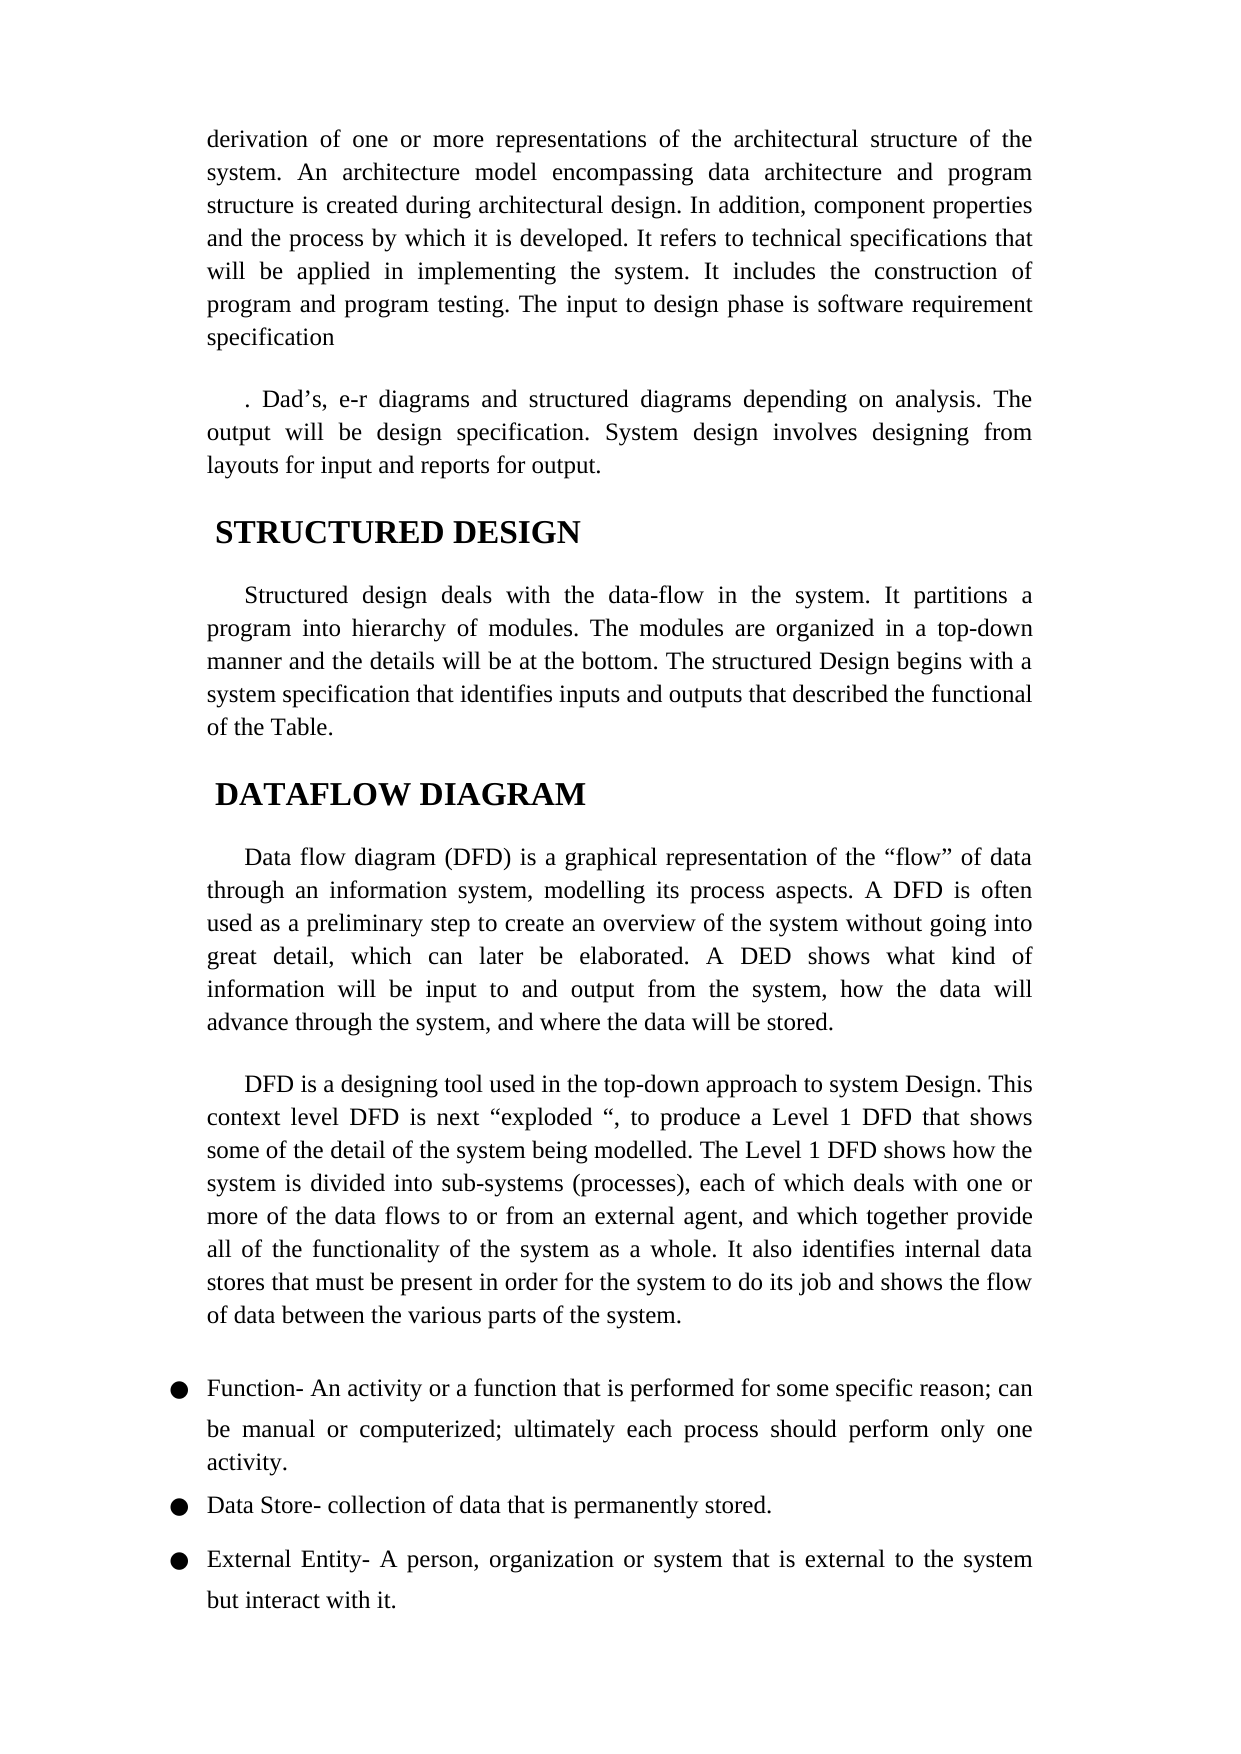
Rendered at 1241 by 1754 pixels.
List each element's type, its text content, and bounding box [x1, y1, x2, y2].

list Function- An activity or a function that is performed for some specific reason; can be manual or computerized; ultimately each process should perform only one activity. [169, 1362, 1033, 1476]
subtitle DATAFLOW DIAGRAM [207, 774, 1033, 813]
subtitle STRUCTURED DESIGN [207, 513, 1033, 551]
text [207, 124, 1033, 351]
list Data Store- collection of data that is permanently stored. [169, 1480, 1033, 1527]
text . Dad’s, e-r diagrams and structured diagrams depending on analysis. The output will be design specification. System design involves designing from layouts for input and reports for output. [207, 384, 1033, 479]
text Data flow diagram (DFD) is a graphical representation of the “flow” of data through an information system, modelling its process aspects. A DFD is often used as a preliminary step to create an overview of the system without going into great detail, which can later be elaborated. A DED shows what kind of information will be input to and output from the system, how the data will advance through the system, and where the data will be stored. [207, 842, 1033, 1036]
text DFD is a designing tool used in the top-down approach to system Design. This context level DFD is next “exploded “, to produce a Level 1 DFD that shows some of the detail of the system being modelled. The Level 1 DFD shows how the system is divided into sub-systems (processes), each of which deals with one or more of the data flows to or from an external agent, and which together provide all of the functionality of the system as a whole. It also identifies internal data stores that must be present in order for the system to do its job and shows the flow of data between the various parts of the system. [207, 1069, 1033, 1329]
text Structured design deals with the data-flow in the system. It partitions a program into hierarchy of modules. The modules are organized in a top-down manner and the details will be at the bottom. The structured Design begins with a system specification that identifies inputs and outputs that described the functional of the Table. [207, 580, 1033, 741]
list External Entity- A person, organization or system that is external to the system but interact with it. [169, 1534, 1033, 1614]
